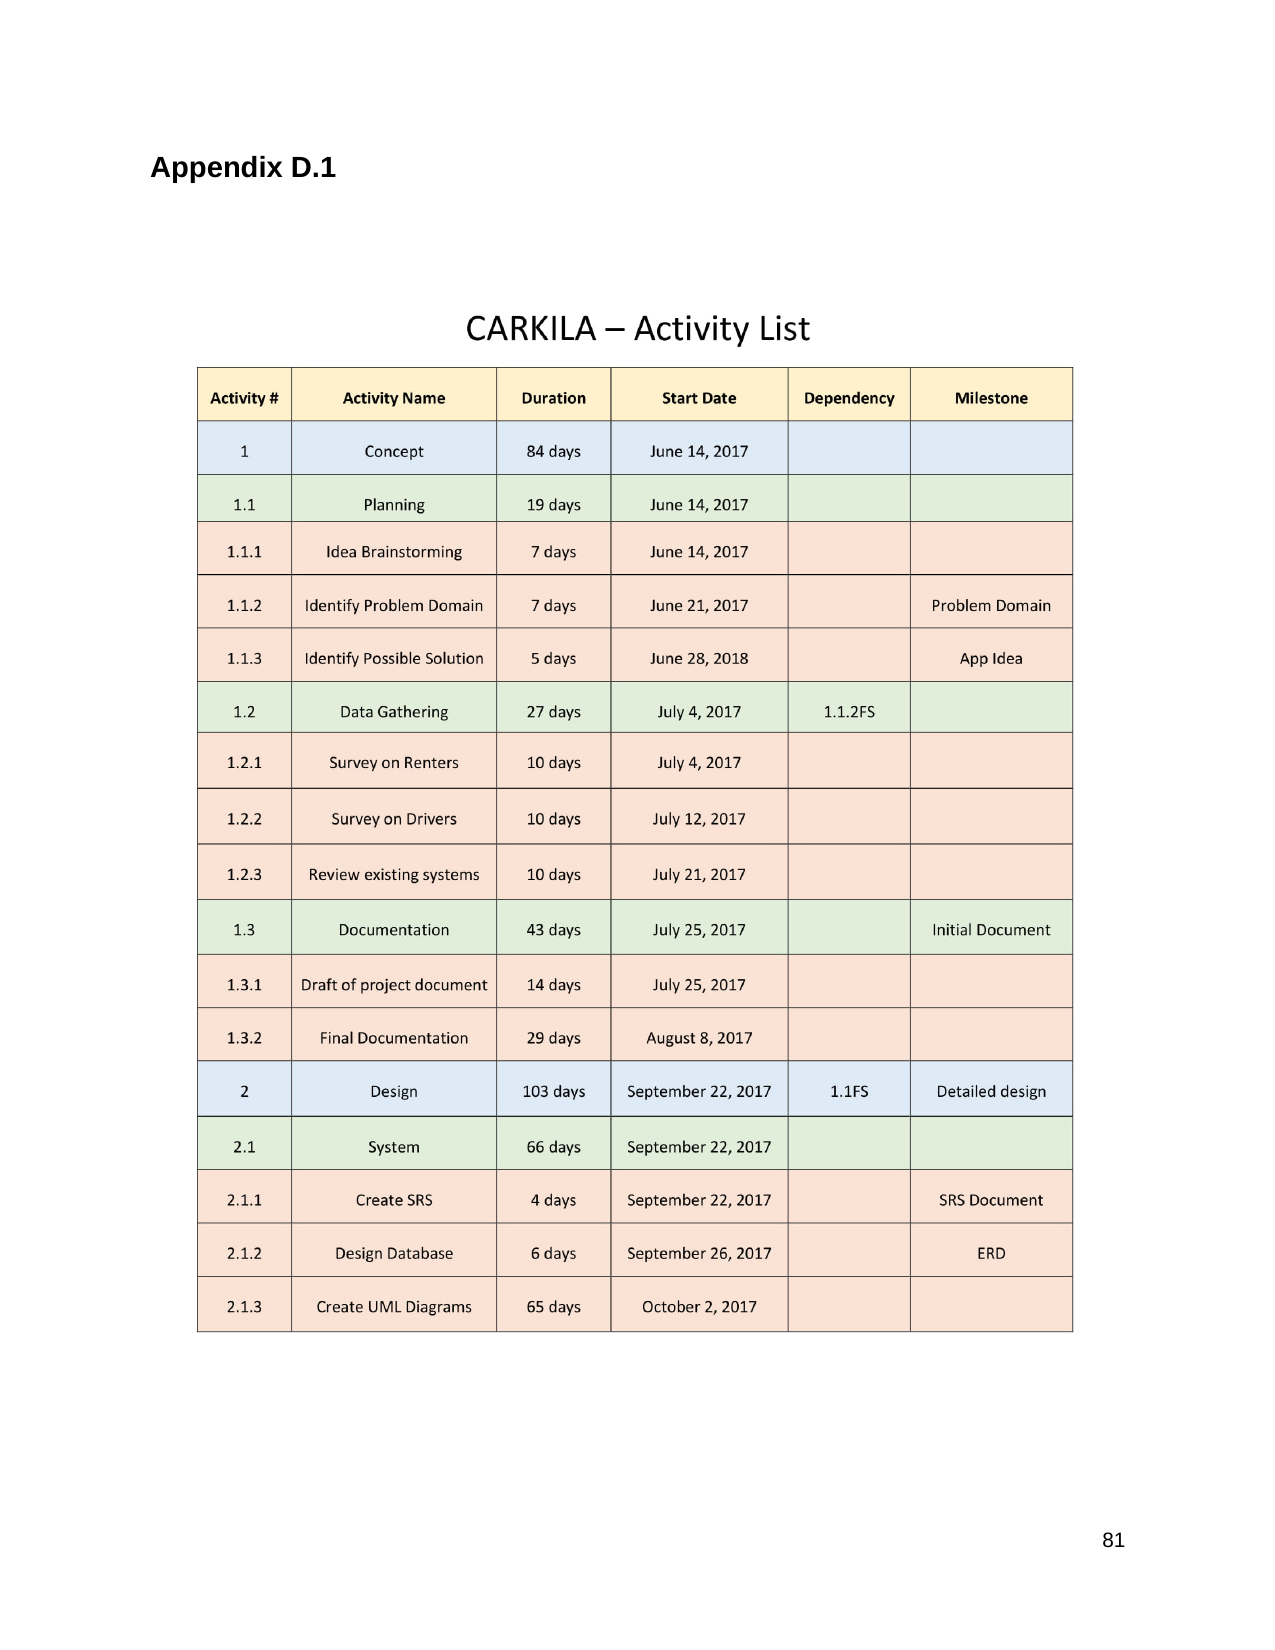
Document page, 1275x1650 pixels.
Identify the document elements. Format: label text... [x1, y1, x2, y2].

subtitle Appendix D.1 [150, 150, 1125, 183]
picture [150, 189, 1125, 1451]
